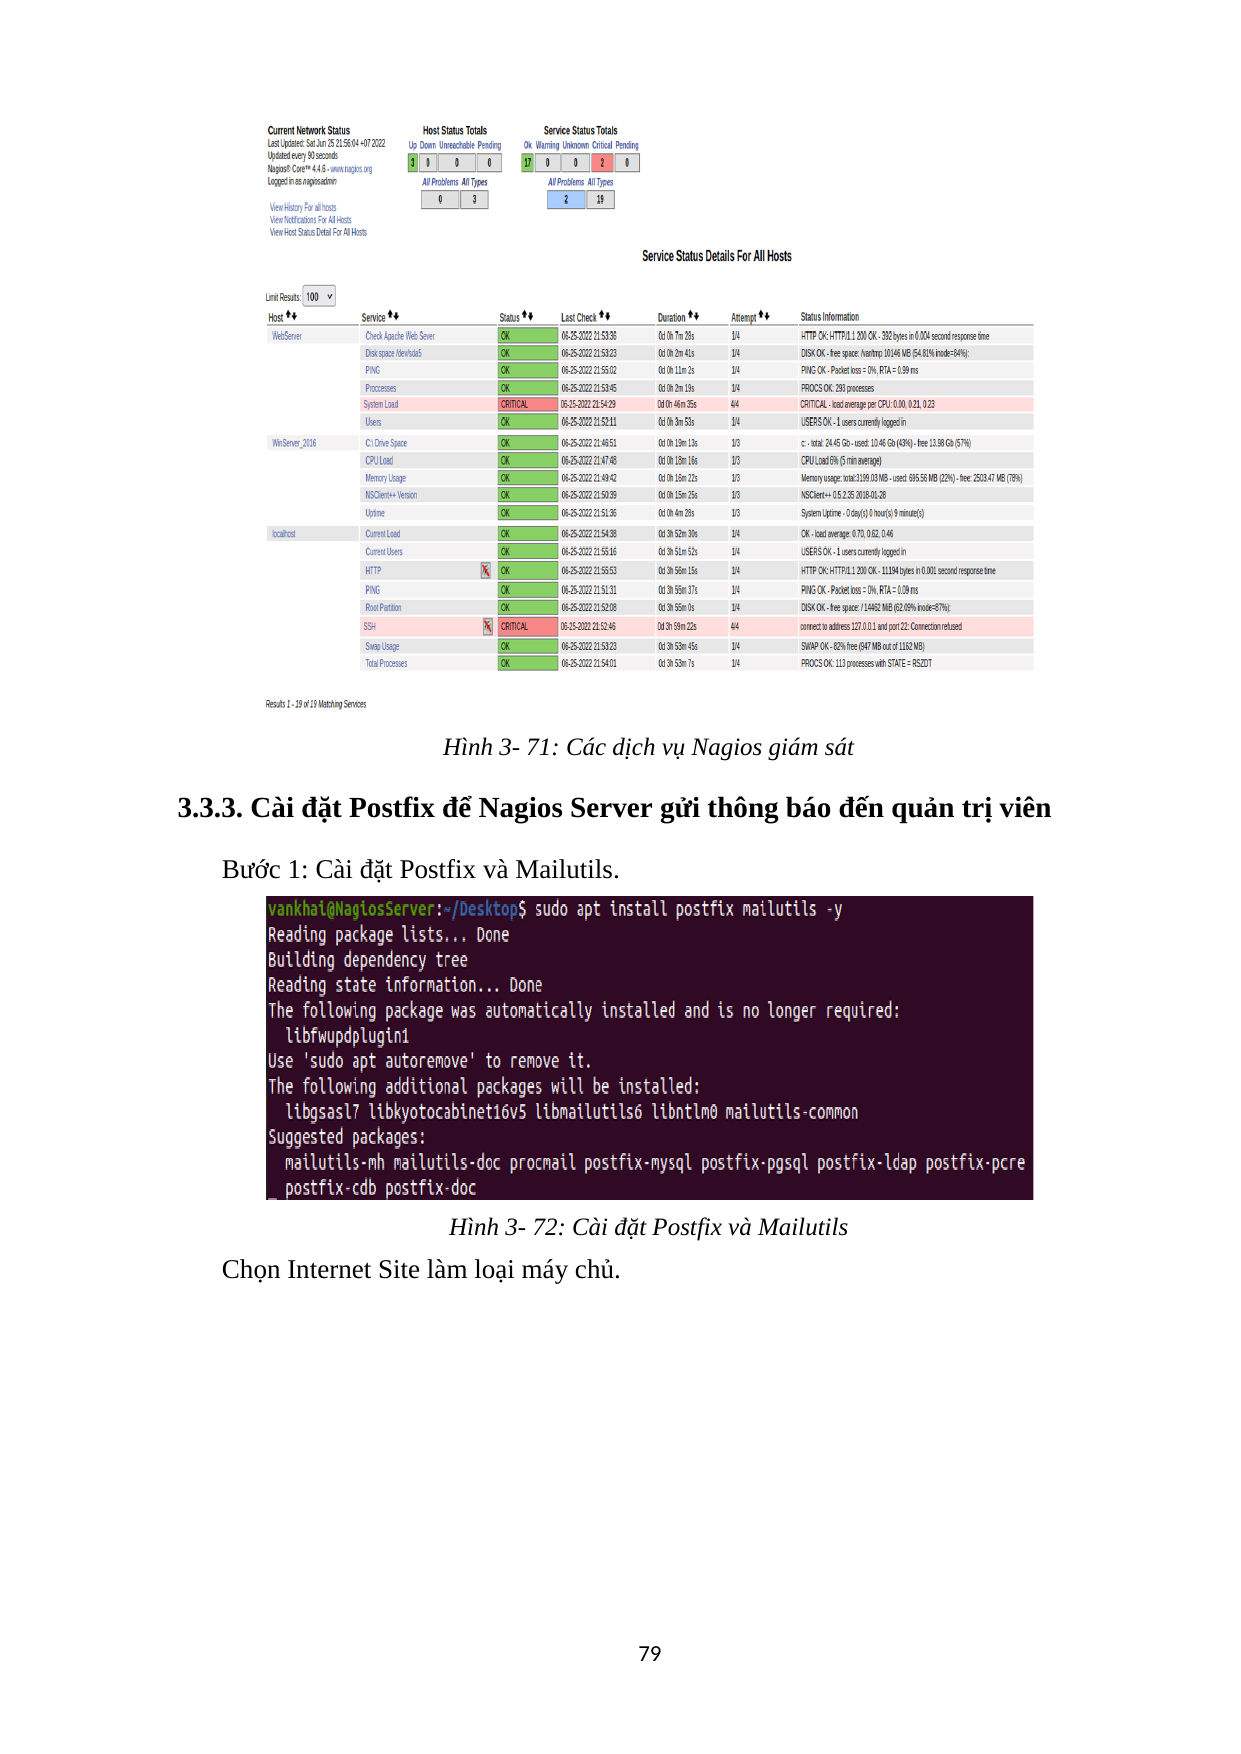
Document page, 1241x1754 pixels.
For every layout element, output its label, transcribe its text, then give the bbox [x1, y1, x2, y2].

text Hình 3- 71: Các dịch vụ Nagios giám sát [177, 732, 1122, 761]
text Bước 1: Cài đặt Postfix và Mailutils. [177, 853, 1122, 884]
picture [265, 118, 1034, 720]
text Hình 3- 72: Cài đặt Postfix và Mailutils [177, 1212, 1122, 1241]
subtitle 3.3.3. Cài đặt Postfix để Nagios Server gửi thông báo đến quản trị viên [177, 790, 1122, 823]
picture [266, 896, 1034, 1200]
text Chọn Internet Site làm loại máy chủ. [177, 1253, 1122, 1284]
